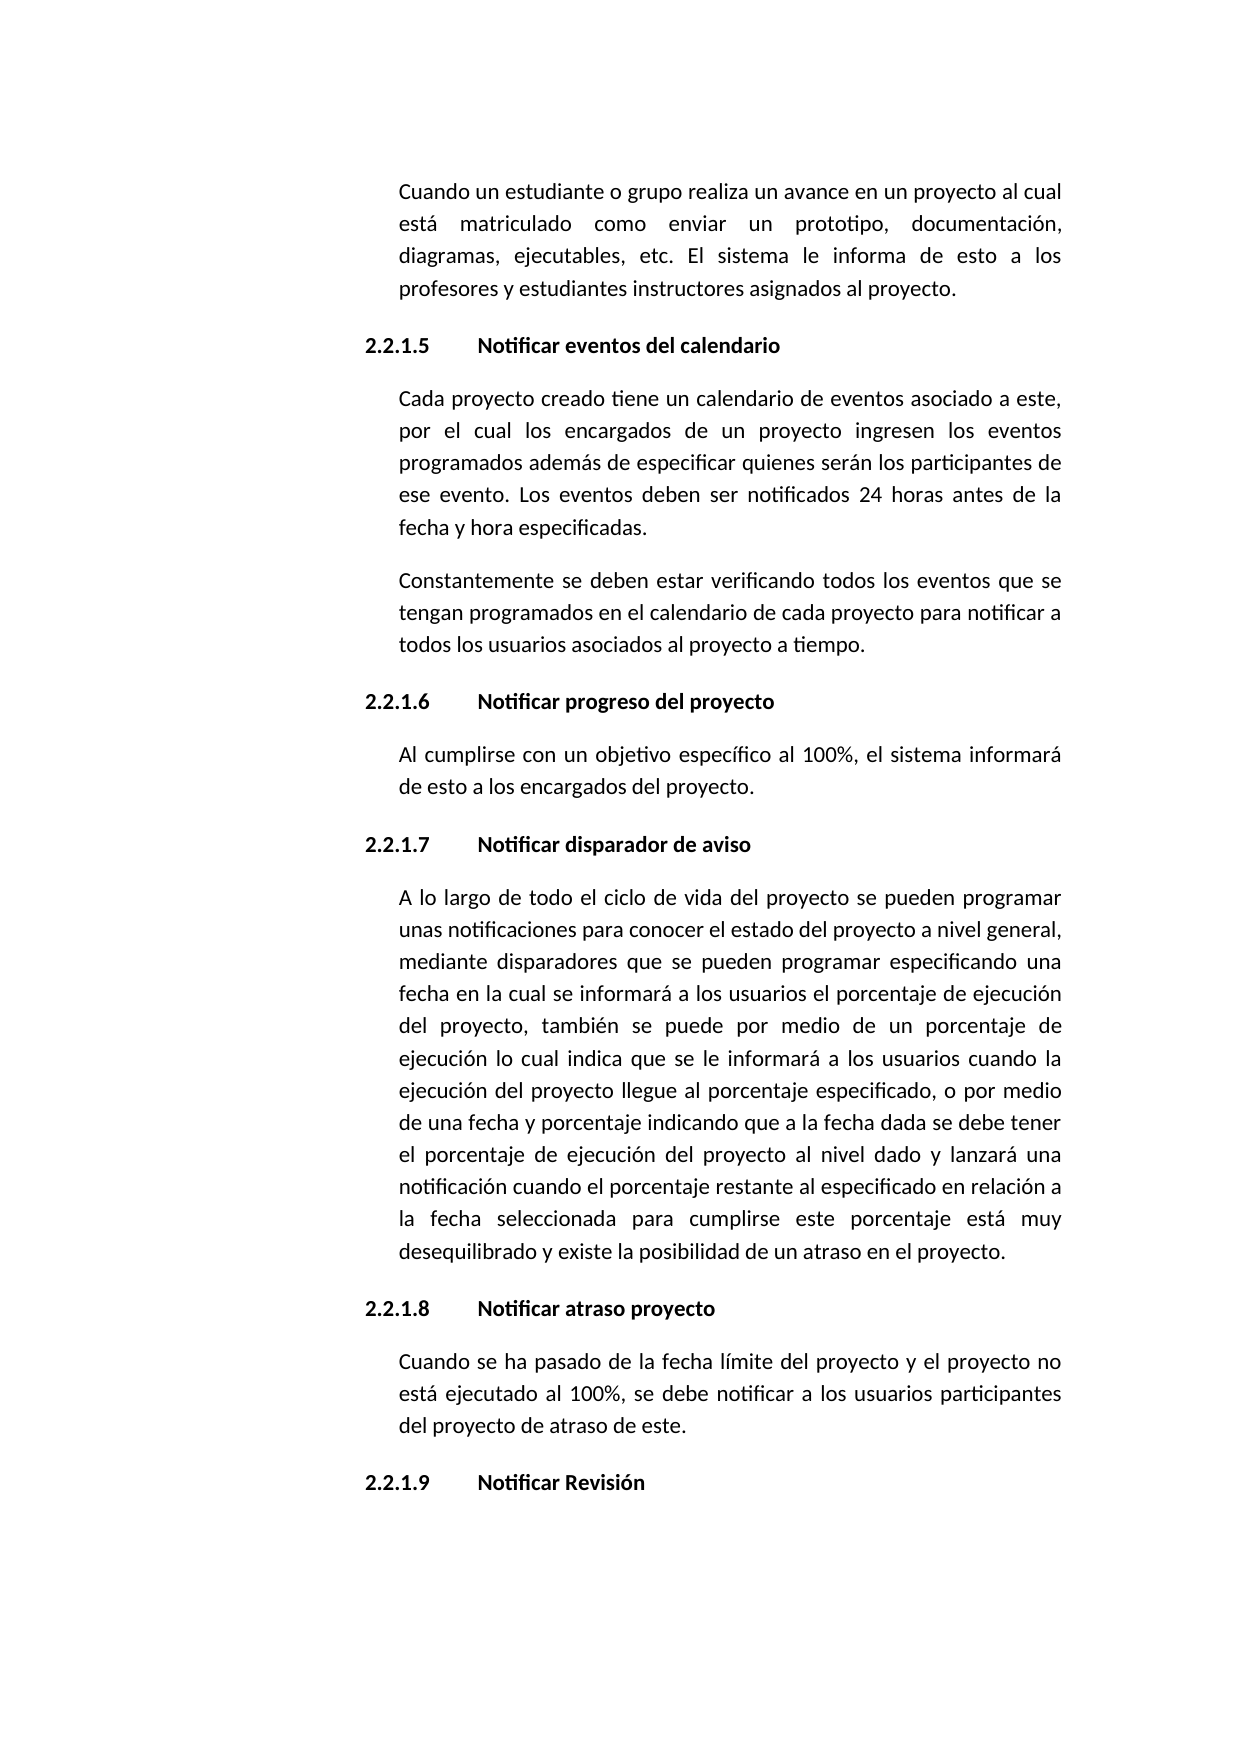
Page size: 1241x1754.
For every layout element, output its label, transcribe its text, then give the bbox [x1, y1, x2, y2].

text Cuando se ha pasado de la fecha límite del proyecto y el proyecto no está ejecutado al 100%, se debe notificar a los usuarios participantes del proyecto de atraso de este. [398, 1347, 1063, 1439]
text Constantemente se deben estar verificando todos los eventos que se tengan programados en el calendario de cada proyecto para notificar a todos los usuarios asociados al proyecto a tiempo. [398, 566, 1063, 658]
text Cuando un estudiante o grupo realiza un avance en un proyecto al cual está matriculado como enviar un prototipo, documentación, diagramas, ejecutables, etc. El sistema le informa de esto a los profesores y estudiantes instructores asignados al proyecto. [398, 177, 1063, 302]
subtitle Notificar progreso del proyecto [365, 687, 1063, 715]
subtitle Notificar disparador de aviso [365, 830, 1063, 858]
text Al cumplirse con un objetivo específico al 100%, el sistema informará de esto a los encargados del proyecto. [398, 740, 1063, 801]
subtitle Notificar Revisión [365, 1468, 1063, 1497]
text A lo largo de todo el ciclo de vida del proyecto se pueden programar unas notificaciones para conocer el estado del proyecto a nivel general, mediante disparadores que se pueden programar especificando una fecha en la cual se informará a los usuarios el porcentaje de ejecución del proyecto, también se puede por medio de un porcentaje de ejecución lo cual indica que se le informará a los usuarios cuando la ejecución del proyecto llegue al porcentaje especificado, o por medio de una fecha y porcentaje indicando que a la fecha dada se debe tener el porcentaje de ejecución del proyecto al nivel dado y lanzará una notificación cuando el porcentaje restante al especificado en relación a la fecha seleccionada para cumplirse este porcentaje está muy desequilibrado y existe la posibilidad de un atraso en el proyecto. [398, 883, 1063, 1265]
subtitle Notificar atraso proyecto [365, 1294, 1063, 1322]
subtitle Notificar eventos del calendario [365, 331, 1063, 359]
text Cada proyecto creado tiene un calendario de eventos asociado a este, por el cual los encargados de un proyecto ingresen los eventos programados además de especificar quienes serán los participantes de ese evento. Los eventos deben ser notificados 24 horas antes de la fecha y hora especificadas. [398, 384, 1063, 541]
